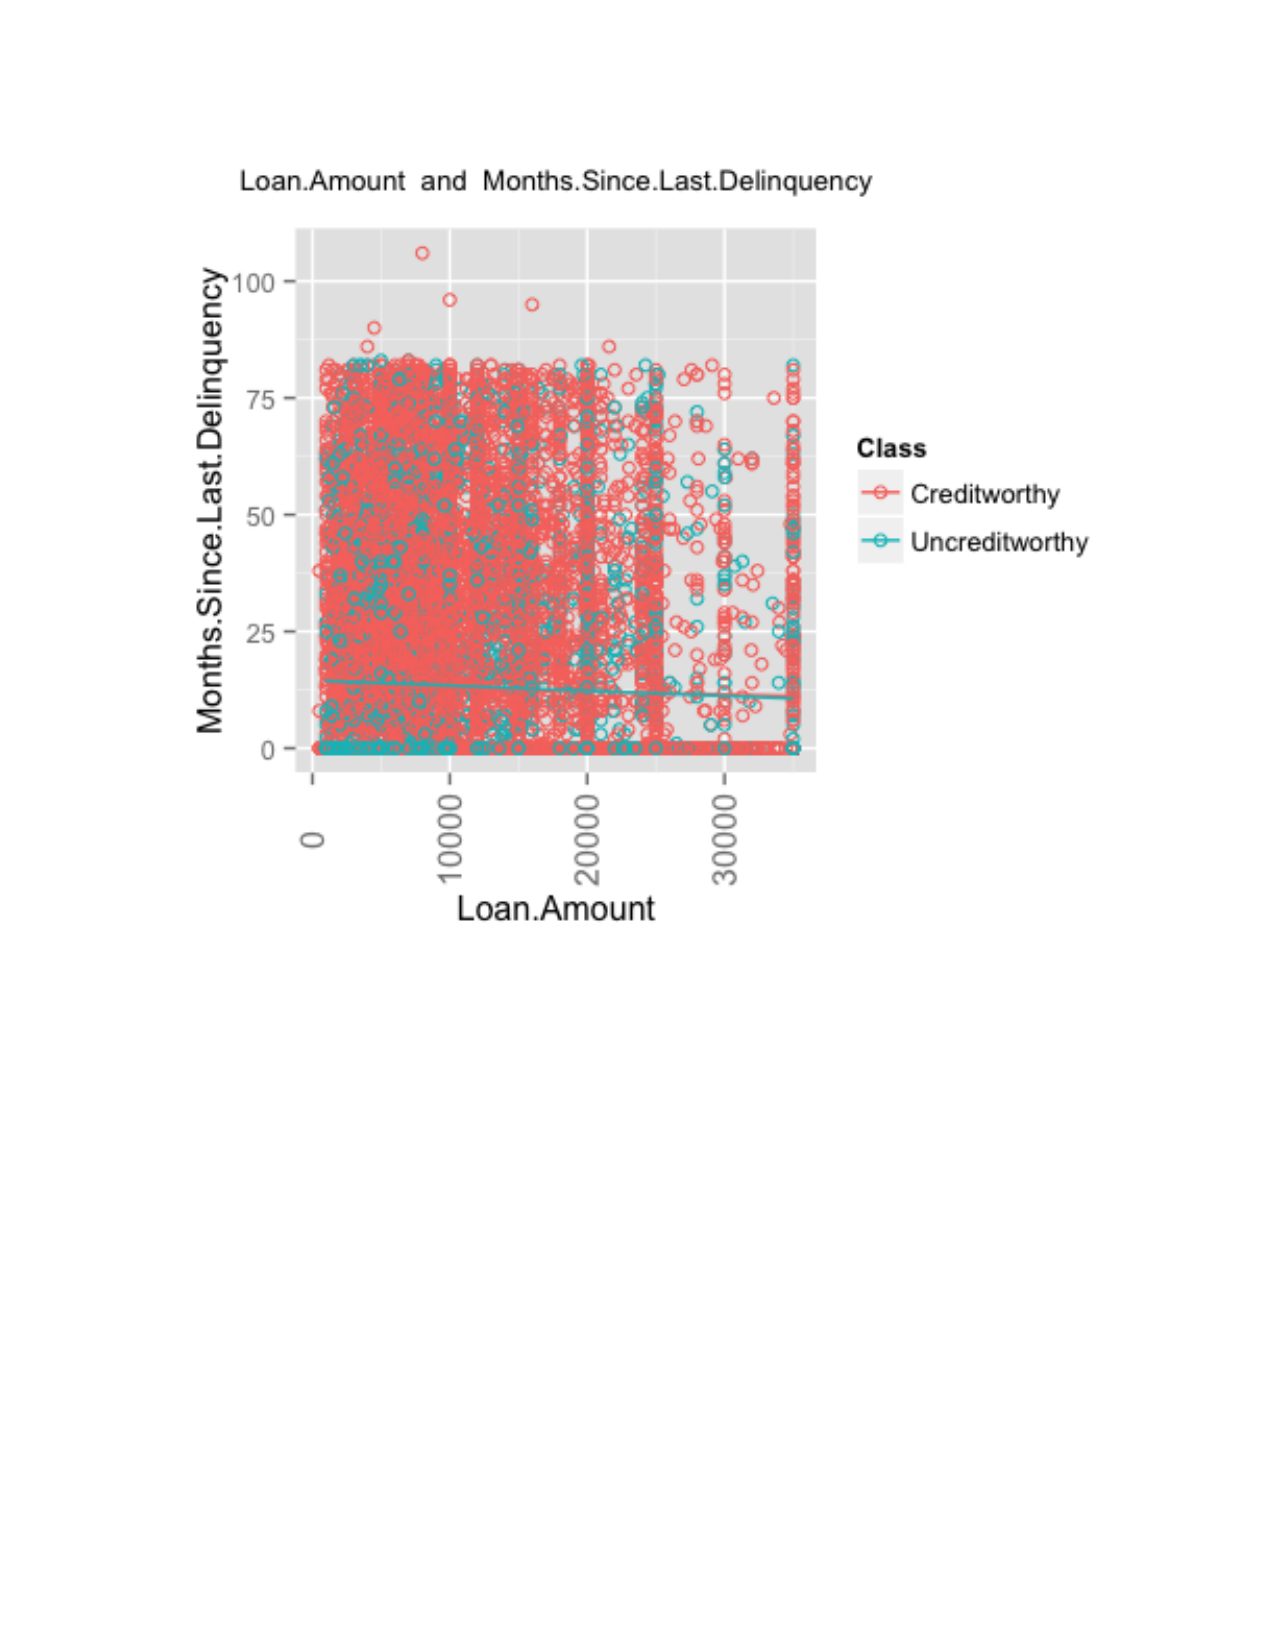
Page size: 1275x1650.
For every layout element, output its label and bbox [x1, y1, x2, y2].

picture [168, 150, 1169, 950]
